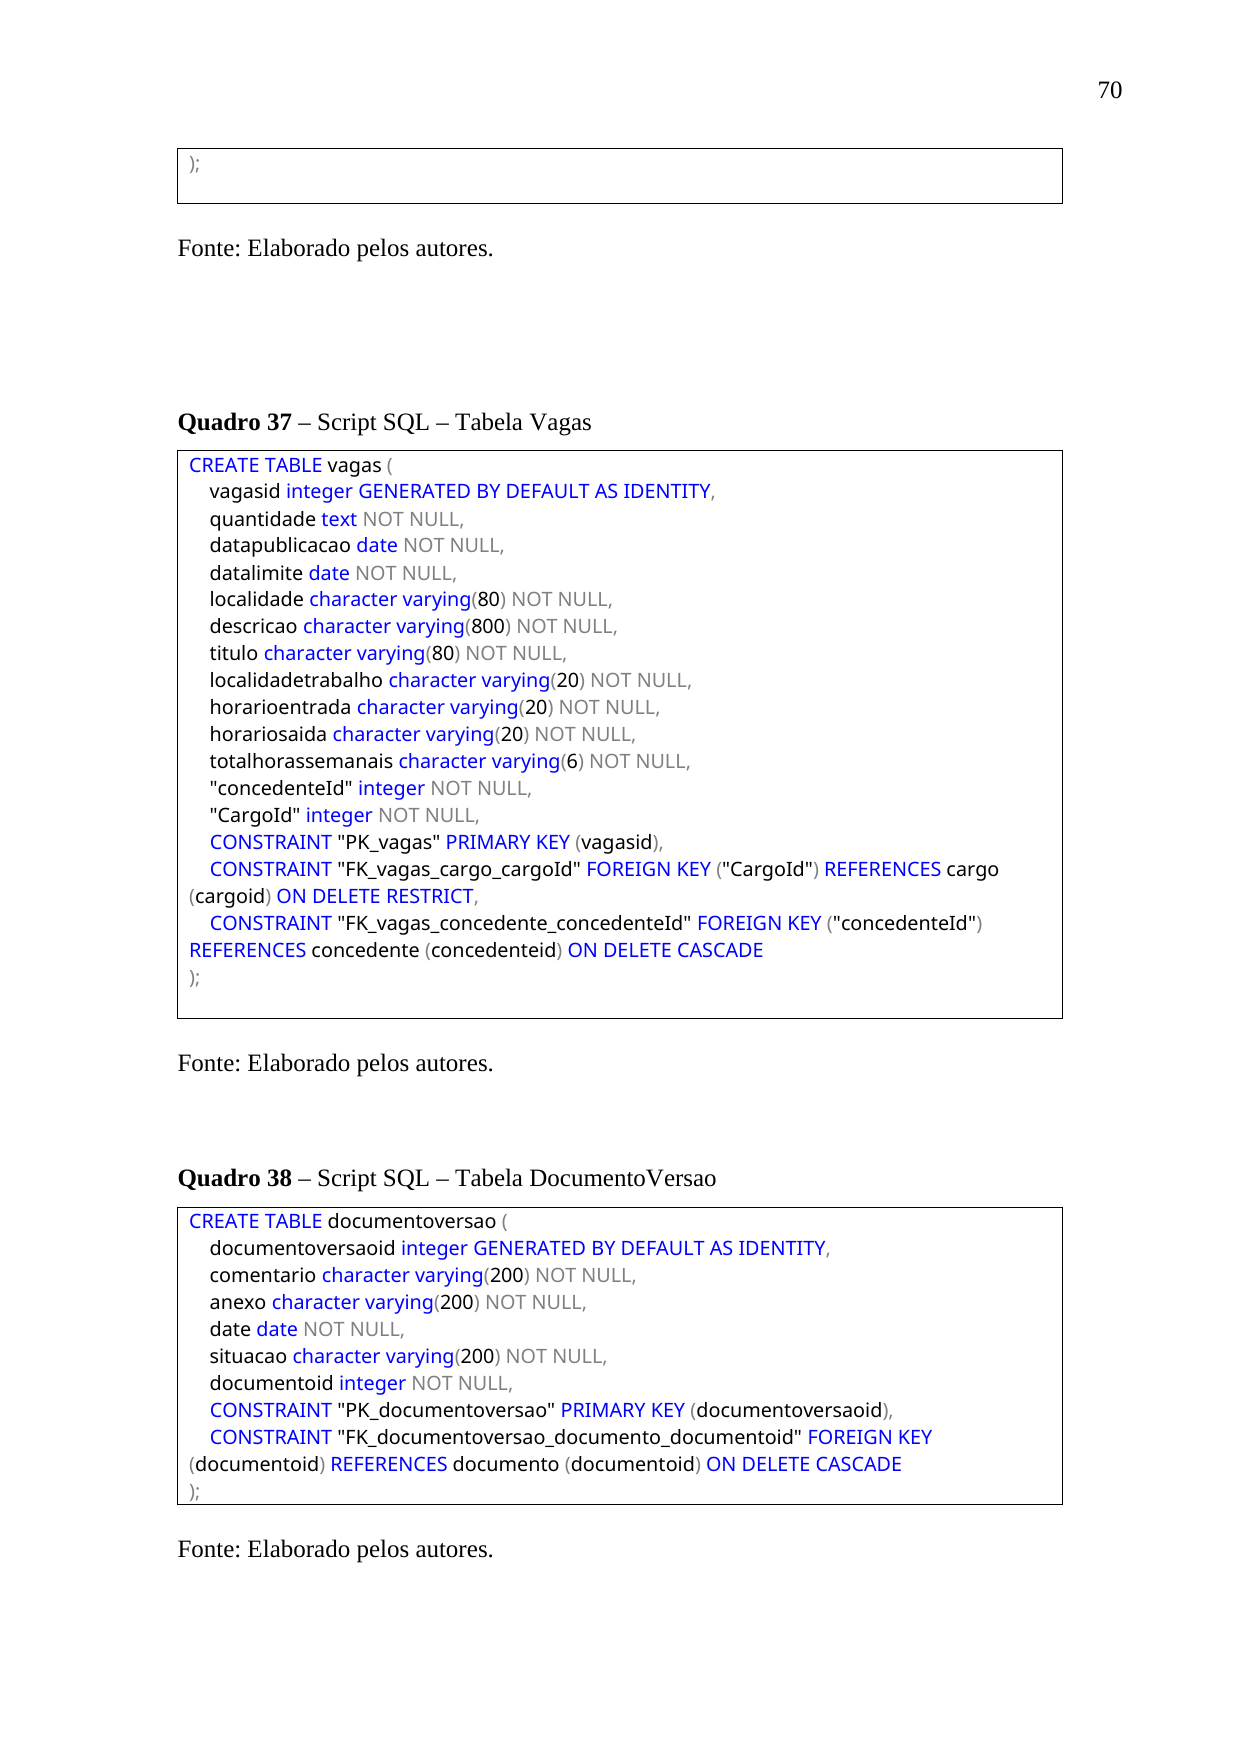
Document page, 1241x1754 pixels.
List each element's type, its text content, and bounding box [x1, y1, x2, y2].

text Fonte: Elaborado pelos autores. [177, 1048, 1122, 1076]
text Quadro 38 – Script SQL – Tabela DocumentoVersao [177, 1163, 1122, 1192]
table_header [178, 149, 1062, 203]
text Fonte: Elaborado pelos autores. [177, 1534, 1122, 1563]
text Quadro 37 – Script SQL – Tabela Vagas [177, 407, 1122, 435]
text Fonte: Elaborado pelos autores. [177, 233, 1122, 262]
table_header CREATE TABLE vagas ( vagasid integer GENERATED BY DEFAULT AS IDENTITY, quantidade text NOT NULL, datapublicacao date NOT NULL, datalimite date NOT NULL, localidade character varying(80) NOT NULL, descricao character varying(800) NOT NULL, titulo character varying(80) NOT NULL, localidadetrabalho character varying(20) NOT NULL, horarioentrada character varying(20) NOT NULL, horariosaida character varying(20) NOT NULL, totalhorassemanais character varying(6) NOT NULL, "concedenteId" integer NOT NULL, "CargoId" integer NOT NULL, CONSTRAINT "PK_vagas" PRIMARY KEY (vagasid), CONSTRAINT "FK_vagas_cargo_cargoId" FOREIGN KEY ("CargoId") REFERENCES cargo (cargoid) ON DELETE RESTRICT, CONSTRAINT "FK_vagas_concedente_concedenteId" FOREIGN KEY ("concedenteId") REFERENCES concedente (concedenteid) ON DELETE CASCADE ); [178, 451, 1062, 1017]
table_header CREATE TABLE documentoversao ( documentoversaoid integer GENERATED BY DEFAULT AS IDENTITY, comentario character varying(200) NOT NULL, anexo character varying(200) NOT NULL, date date NOT NULL, situacao character varying(200) NOT NULL, documentoid integer NOT NULL, CONSTRAINT "PK_documentoversao" PRIMARY KEY (documentoversaoid), CONSTRAINT "FK_documentoversao_documento_documentoid" FOREIGN KEY (documentoid) REFERENCES documento (documentoid) ON DELETE CASCADE ); [178, 1208, 1062, 1504]
